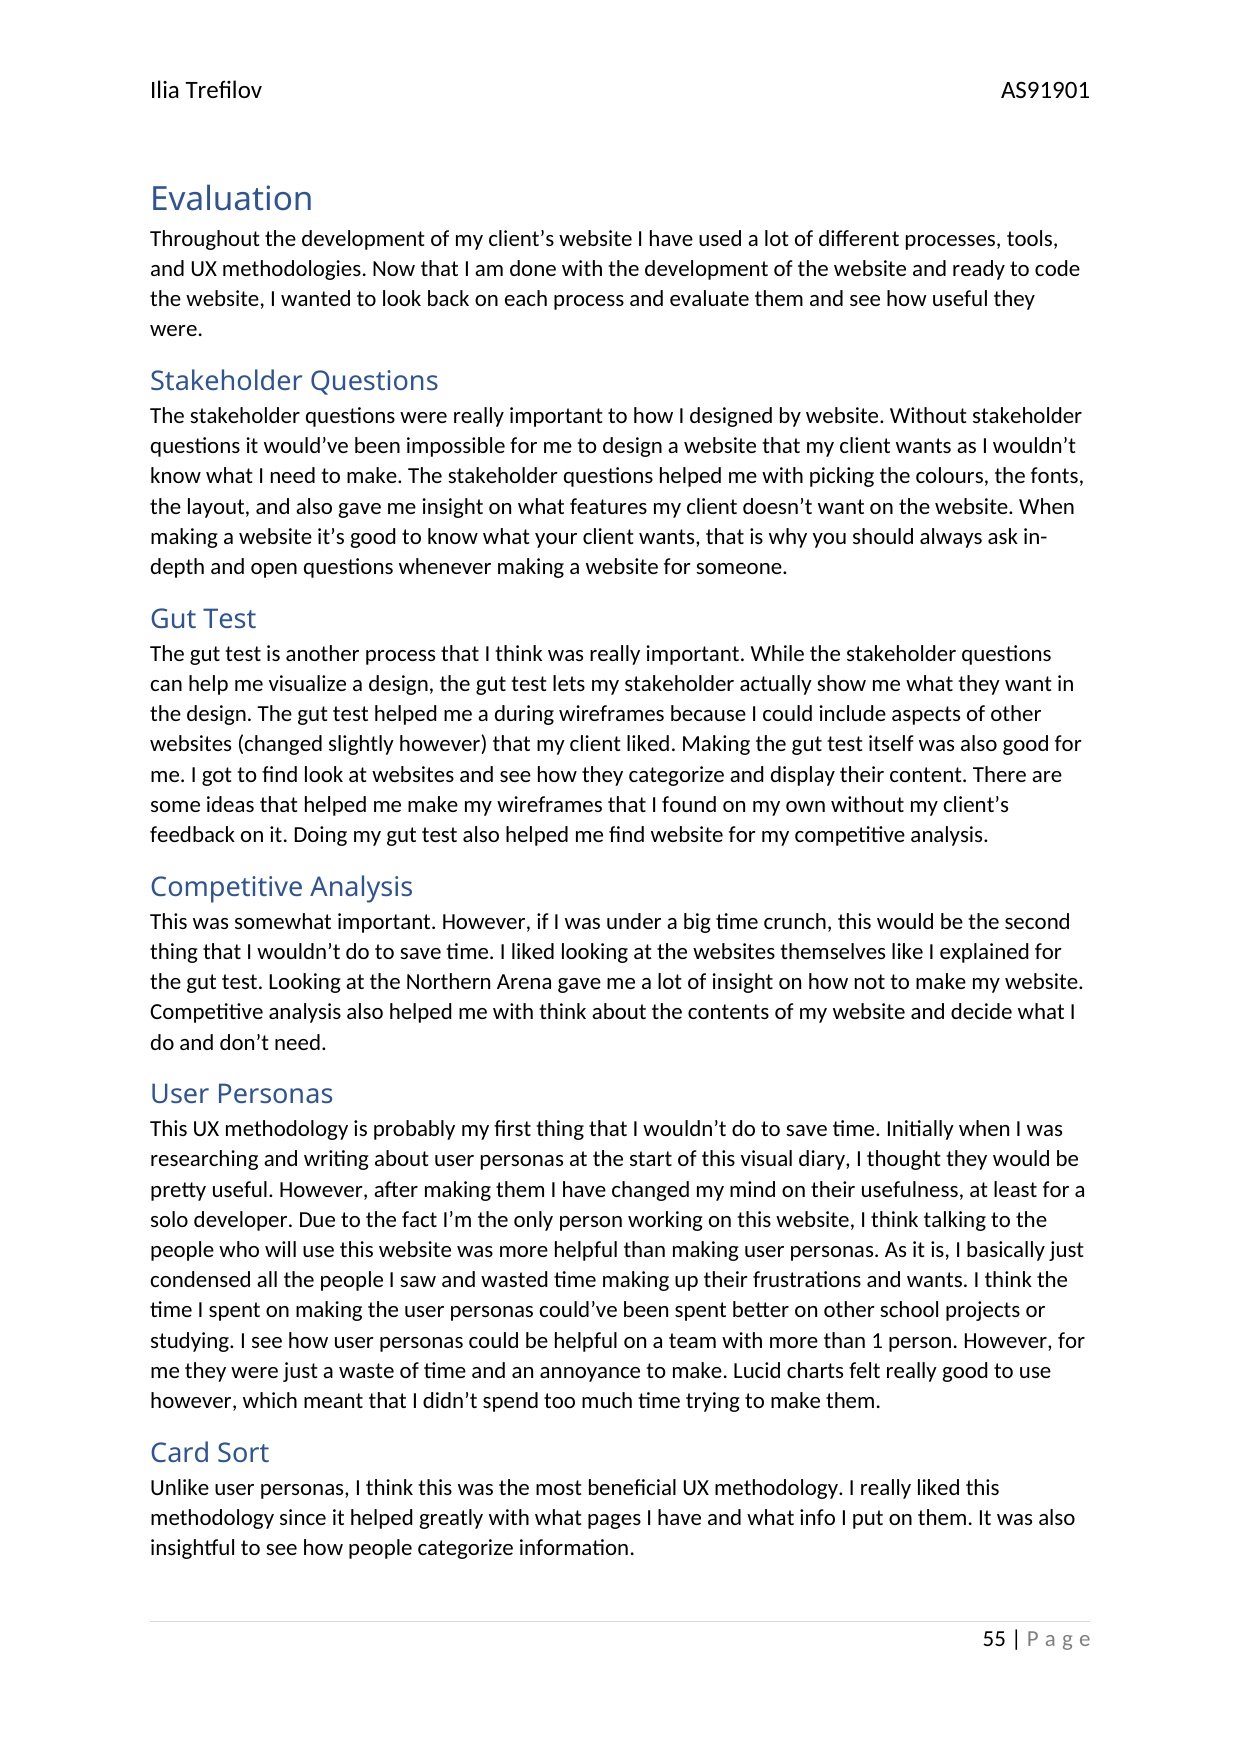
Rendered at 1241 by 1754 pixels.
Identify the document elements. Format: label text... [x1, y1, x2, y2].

subtitle Competitive Analysis [150, 867, 1090, 904]
subtitle User Personas [150, 1074, 1090, 1111]
text Throughout the development of my client’s website I have used a lot of different processes, tools, and UX methodologies. Now that I am done with the development of the website and ready to code the website, I wanted to look back on each process and evaluate them and see how useful they were. [150, 224, 1090, 343]
subtitle Evaluation [150, 175, 1090, 220]
text Unlike user personas, I think this was the most beneficial UX methodology. I really liked this methodology since it helped greatly with what pages I have and what info I put on them. It was also insightful to see how people categorize information. [150, 1473, 1090, 1561]
text The stakeholder questions were really important to how I designed by website. Without stakeholder questions it would’ve been impossible for me to design a website that my client wants as I wouldn’t know what I need to make. The stakeholder questions helped me with picking the colours, the fonts, the layout, and also gave me insight on what features my client doesn’t want on the website. When making a website it’s good to know what your client wants, that is why you should always ask in-depth and open questions whenever making a website for someone. [150, 401, 1090, 580]
text This UX methodology is probably my first thing that I wouldn’t do to save time. Initially when I was researching and writing about user personas at the start of this visual diary, I thought they would be pretty useful. However, after making them I have changed my mind on their usefulness, at least for a solo developer. Due to the fact I’m the only person working on this website, I think talking to the people who will use this website was more helpful than making user personas. As it is, I basically just condensed all the people I saw and wasted time making up their frustrations and wants. I think the time I spent on making the user personas could’ve been spent better on other school projects or studying. I see how user personas could be helpful on a team with more than 1 person. However, for me they were just a waste of time and an annoyance to make. Lucid charts felt really good to use however, which meant that I didn’t spend too much time trying to make them. [150, 1114, 1090, 1414]
subtitle Gut Test [150, 599, 1090, 636]
text This was somewhat important. However, if I was under a big time crunch, this would be the second thing that I wouldn’t do to save time. I liked looking at the websites themselves like I explained for the gut test. Looking at the Northern Arena gave me a lot of insight on how not to make my website. Competitive analysis also helped me with think about the contents of my website and decide what I do and don’t need. [150, 907, 1090, 1056]
text The gut test is another process that I think was really important. While the stakeholder questions can help me visualize a design, the gut test lets my stakeholder actually show me what they want in the design. The gut test helped me a during wireframes because I could include aspects of other websites (changed slightly however) that my client liked. Making the gut test itself was also good for me. I got to find look at websites and see how they categorize and display their content. There are some ideas that helped me make my wireframes that I found on my own without my client’s feedback on it. Doing my gut test also helped me find website for my competitive analysis. [150, 639, 1090, 848]
subtitle Card Sort [150, 1433, 1090, 1470]
subtitle Stakeholder Questions [150, 361, 1090, 398]
